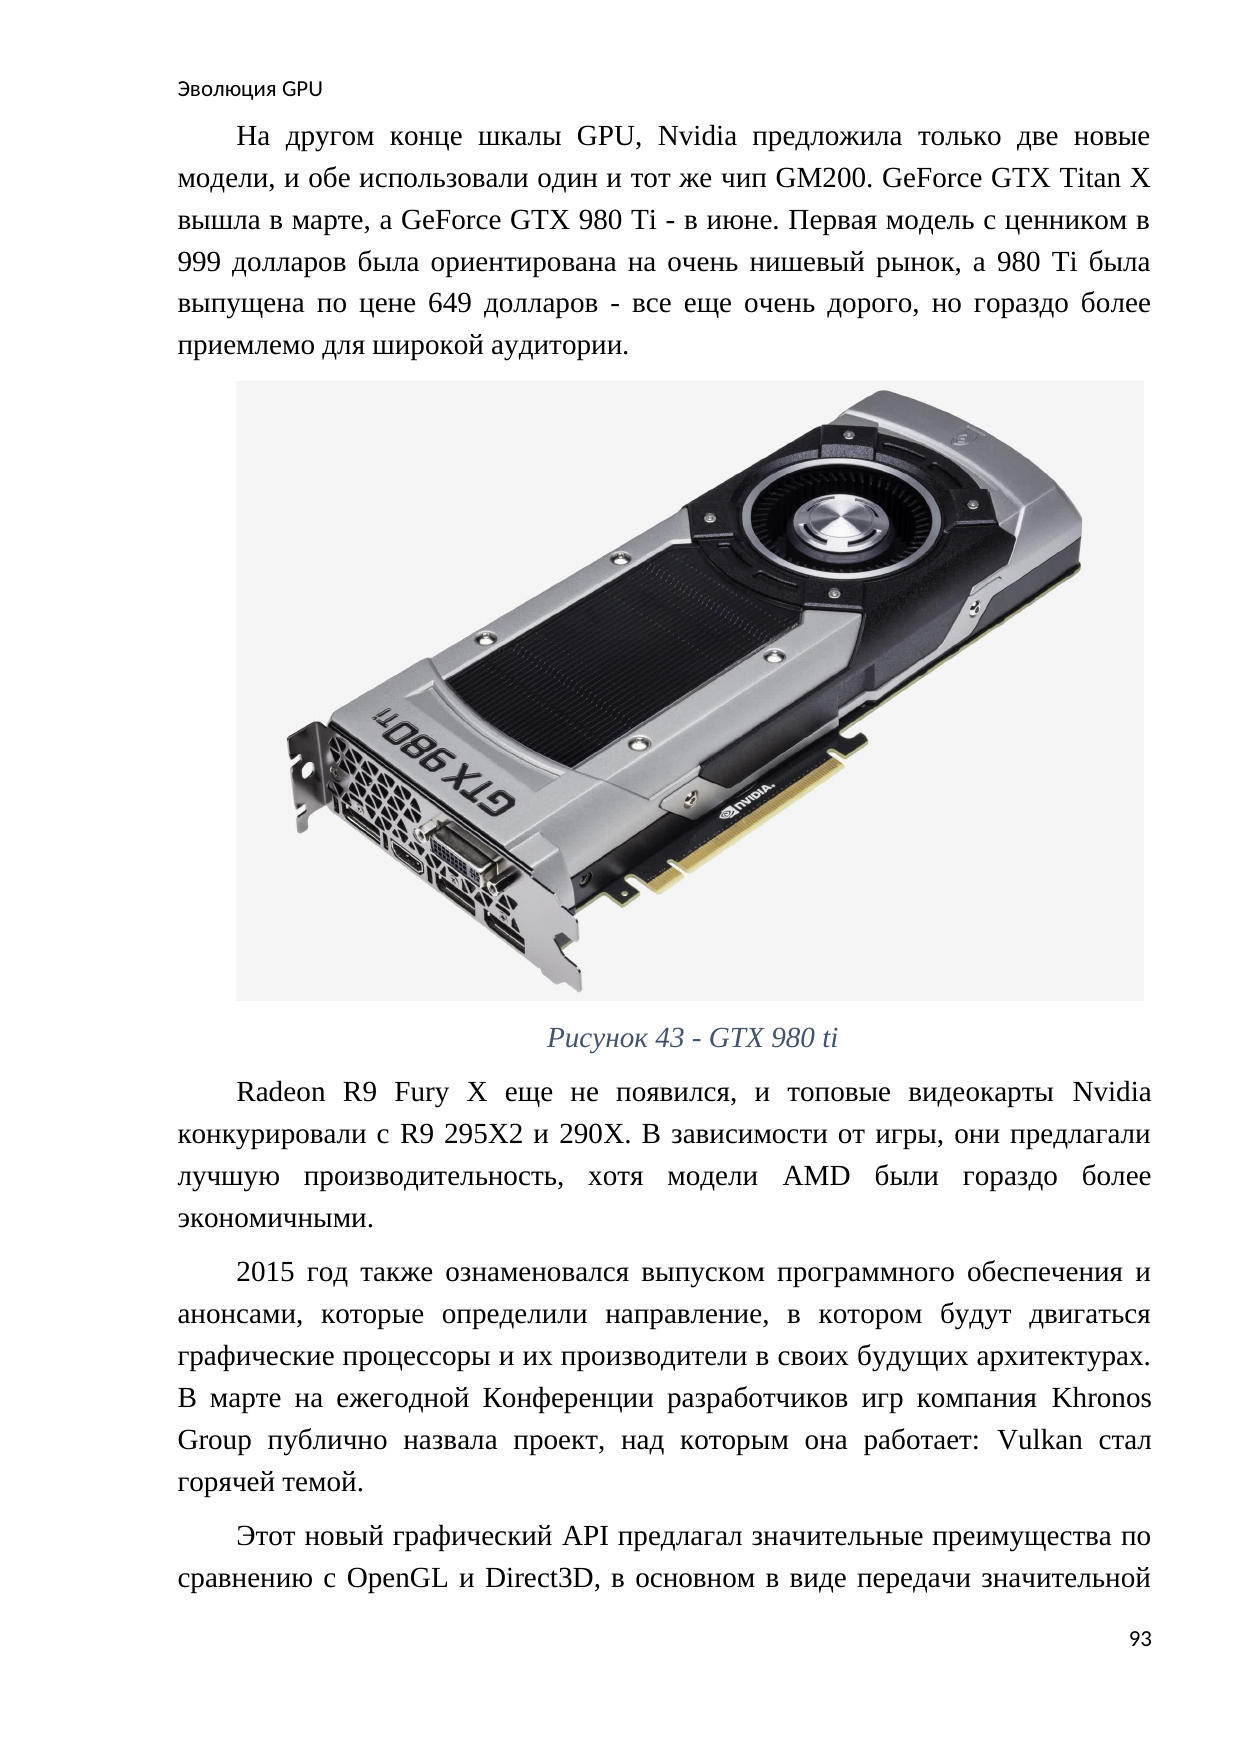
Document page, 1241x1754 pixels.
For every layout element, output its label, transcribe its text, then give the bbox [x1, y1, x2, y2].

picture [236, 381, 1144, 1001]
text На другом конце шкалы GPU, Nvidia предложила только две новые модели, и обе использовали один и тот же чип GM200. GeForce GTX Titan X вышла в марте, а GeForce GTX 980 Ti - в июне. Первая модель с ценником в 999 долларов была ориентирована на очень нишевый рынок, а 980 Ti была выпущена по цене 649 долларов - все еще очень дорого, но гораздо более приемлемо для широкой аудитории. [177, 118, 1152, 361]
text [177, 1518, 1152, 1594]
text Radeon R9 Fury X еще не появился, и топовые видеокарты Nvidia конкурировали с R9 295X2 и 290X. В зависимости от игры, они предлагали лучшую производительность, хотя модели AMD были гораздо более экономичными. [177, 1074, 1152, 1234]
text Рисунок 43 - GTX 980 ti [177, 1020, 1152, 1054]
text 2015 год также ознаменовался выпуском программного обеспечения и анонсами, которые определили направление, в котором будут двигаться графические процессоры и их производители в своих будущих архитектурах. В марте на ежегодной Конференции разработчиков игр компания Khronos Group публично назвала проект, над которым она работает: Vulkan стал горячей темой. [177, 1254, 1152, 1497]
